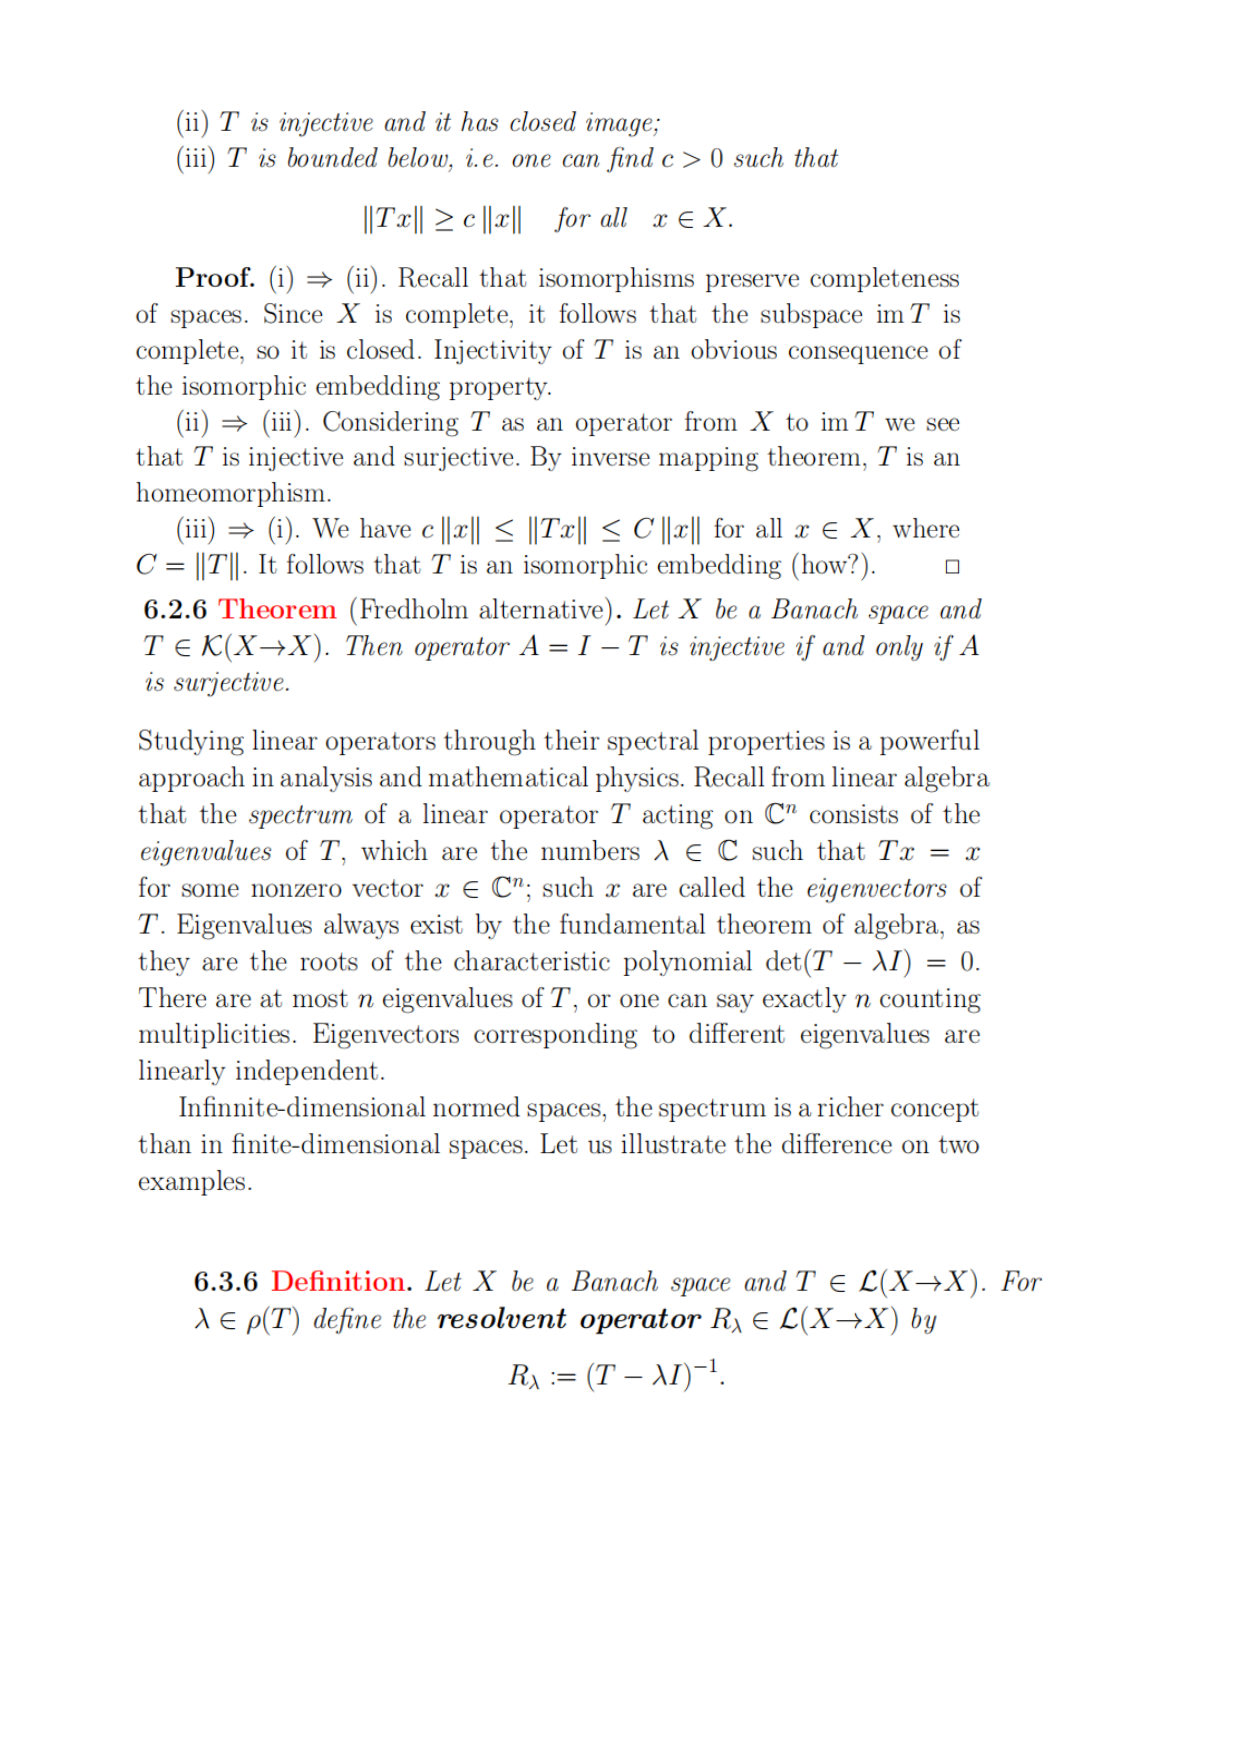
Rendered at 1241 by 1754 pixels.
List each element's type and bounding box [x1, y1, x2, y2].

picture [128, 97, 994, 703]
picture [128, 714, 994, 1209]
picture [187, 1267, 1053, 1397]
